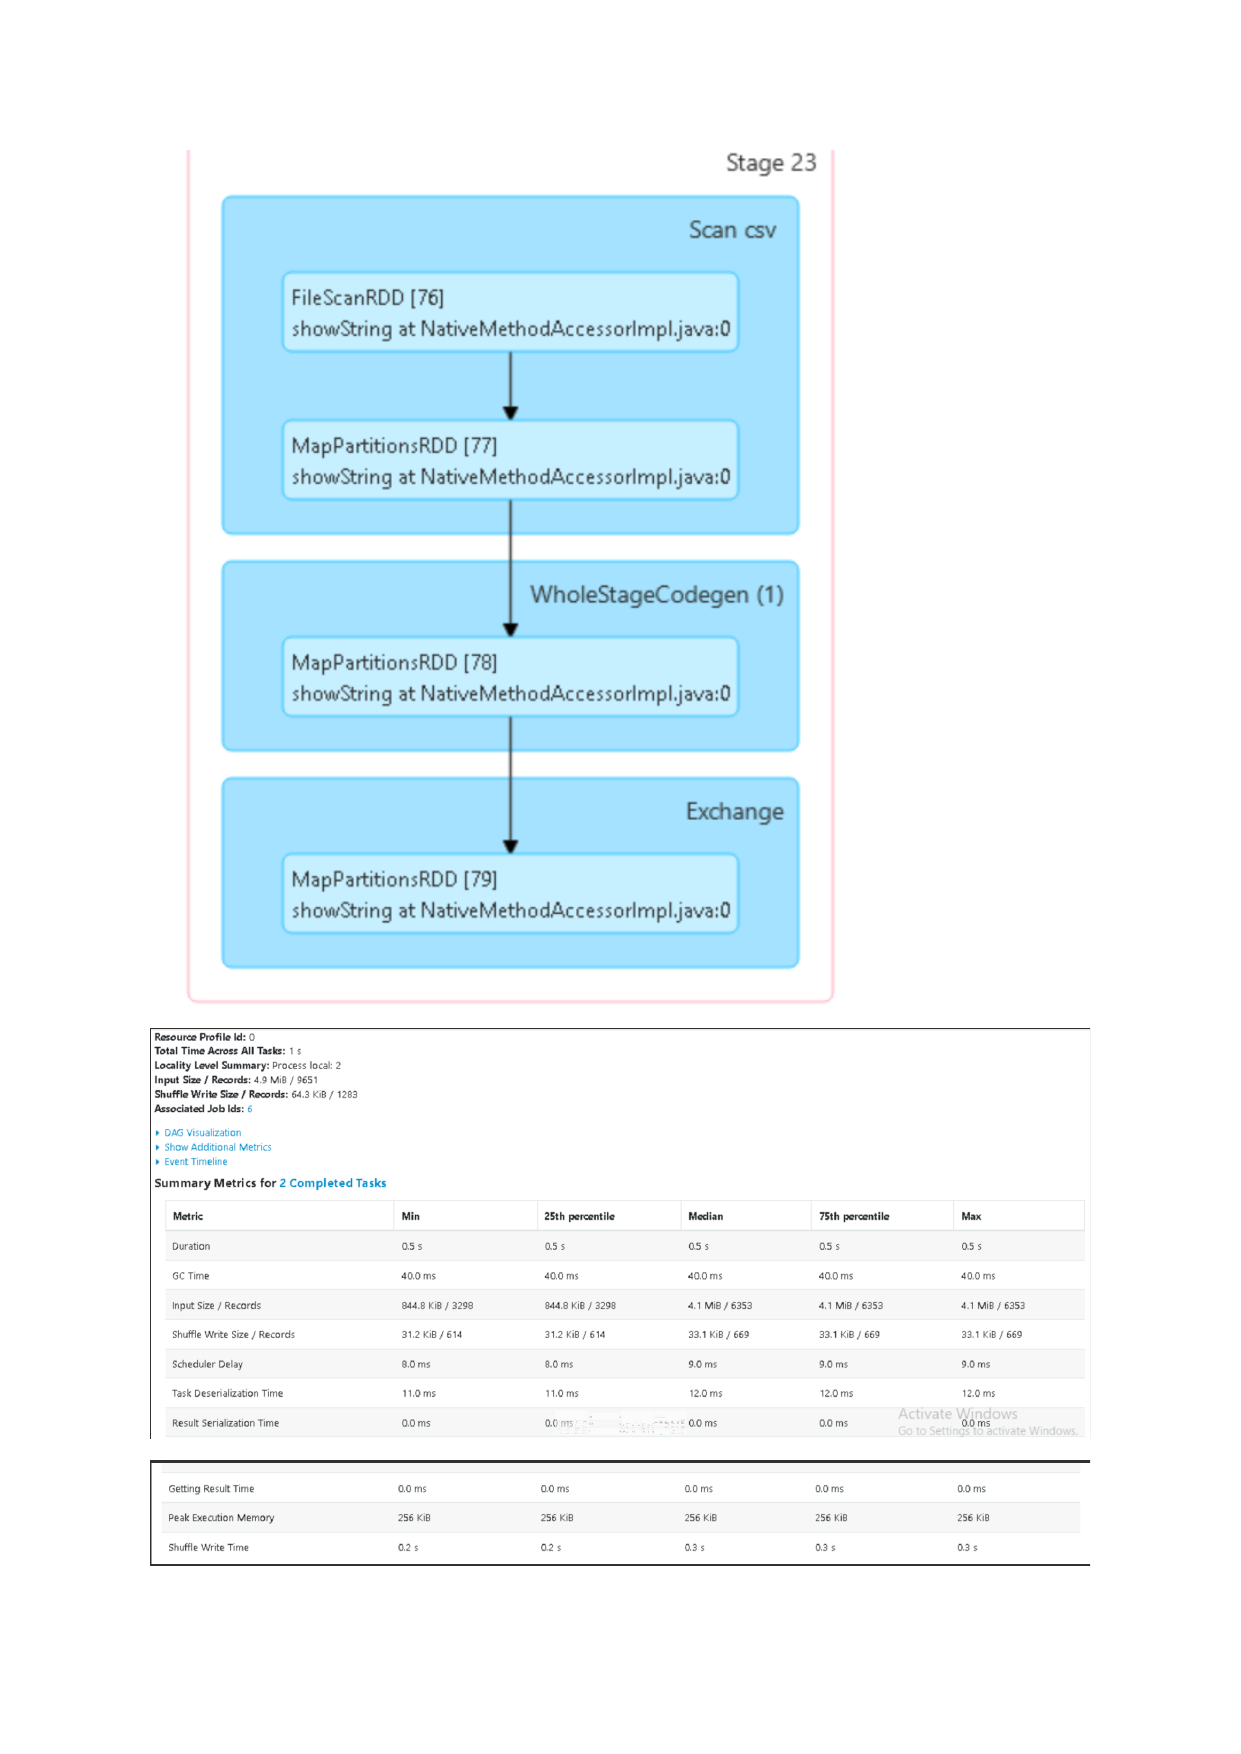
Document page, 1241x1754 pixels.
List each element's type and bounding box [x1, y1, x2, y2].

picture [150, 1028, 1091, 1439]
picture [150, 1460, 1091, 1566]
picture [150, 150, 873, 1007]
